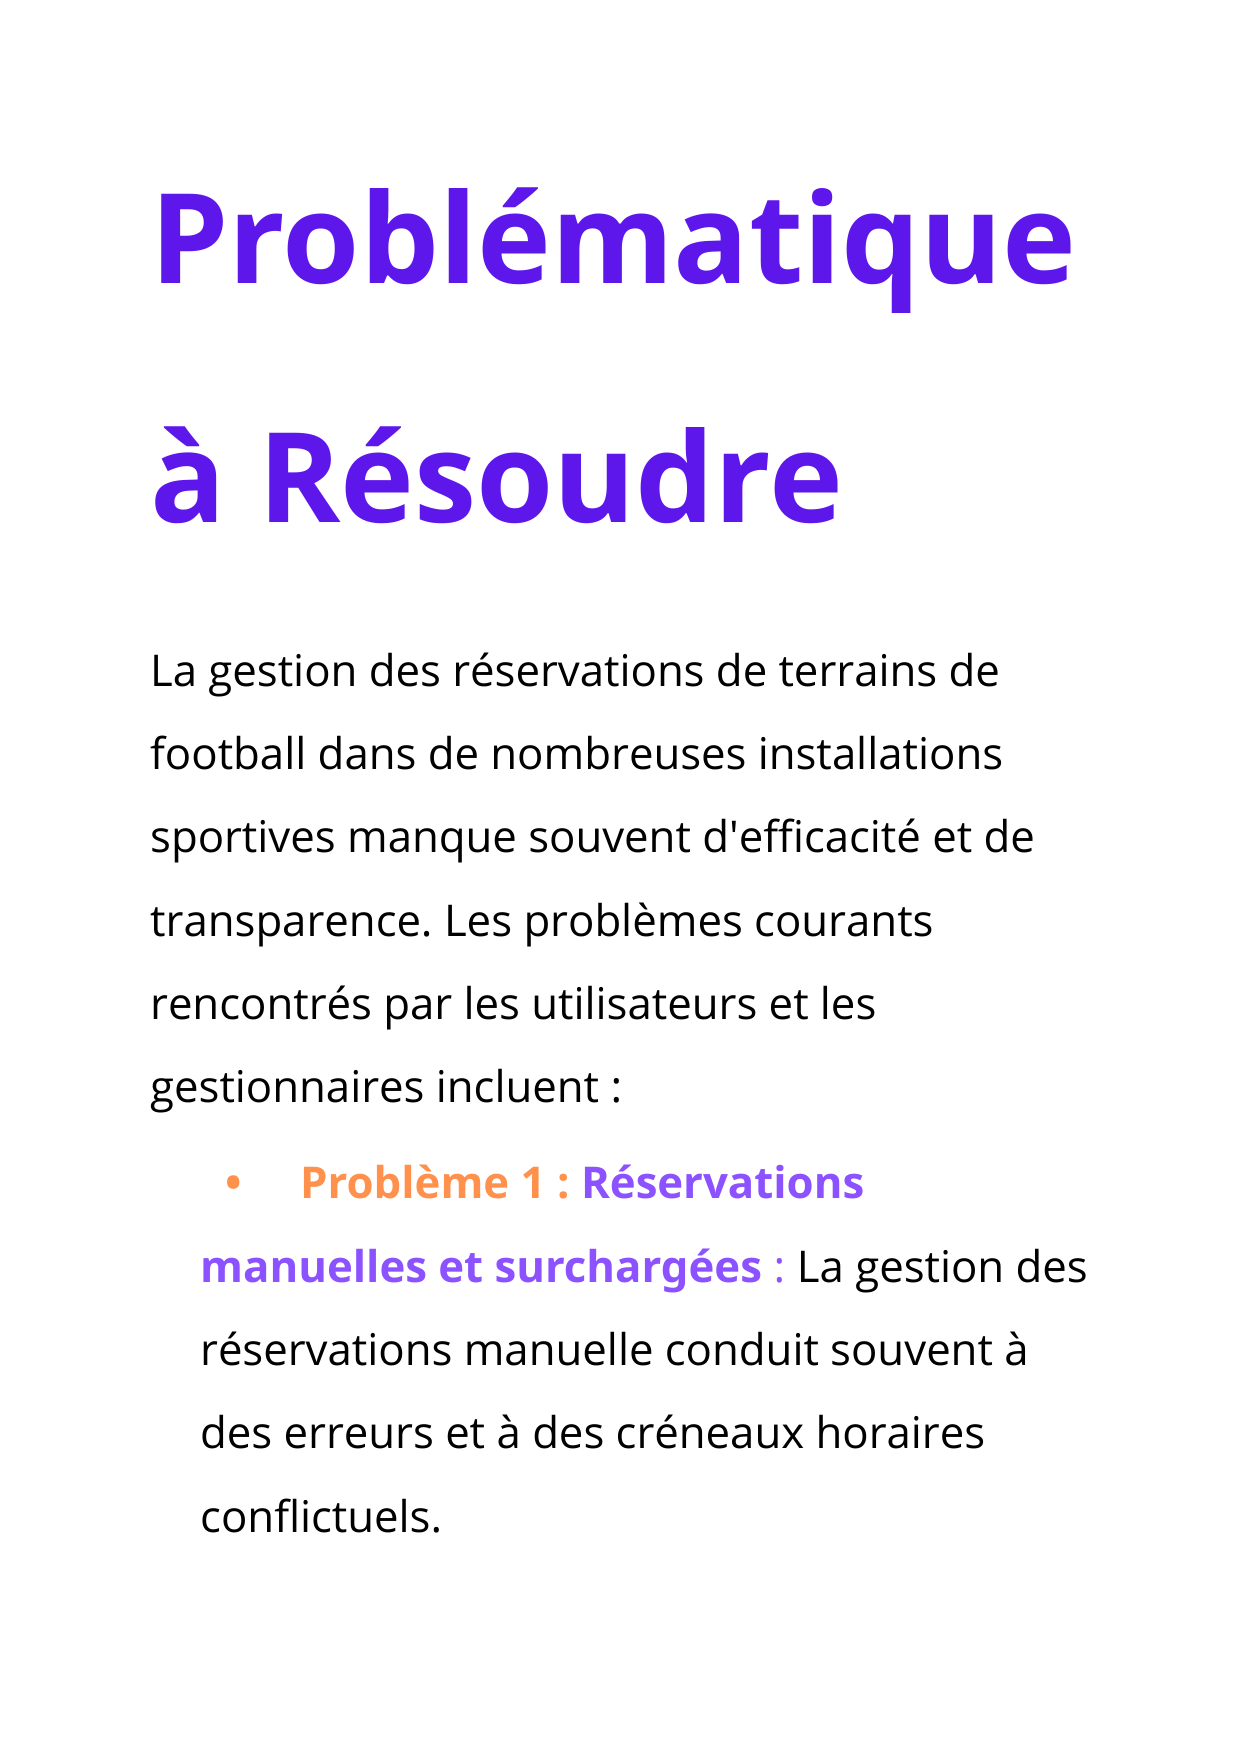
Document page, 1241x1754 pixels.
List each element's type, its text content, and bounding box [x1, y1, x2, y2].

text La gestion des réservations de terrains de football dans de nombreuses installations sportives manque souvent d'efficacité et de transparence. Les problèmes courants rencontrés par les utilisateurs et les gestionnaires incluent : [150, 639, 1090, 1116]
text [150, 150, 1090, 559]
text • Problème 1 : Réservations manuelles et surchargées : La gestion des réservations manuelle conduit souvent à des erreurs et à des créneaux horaires conflictuels. [200, 1152, 1090, 1545]
